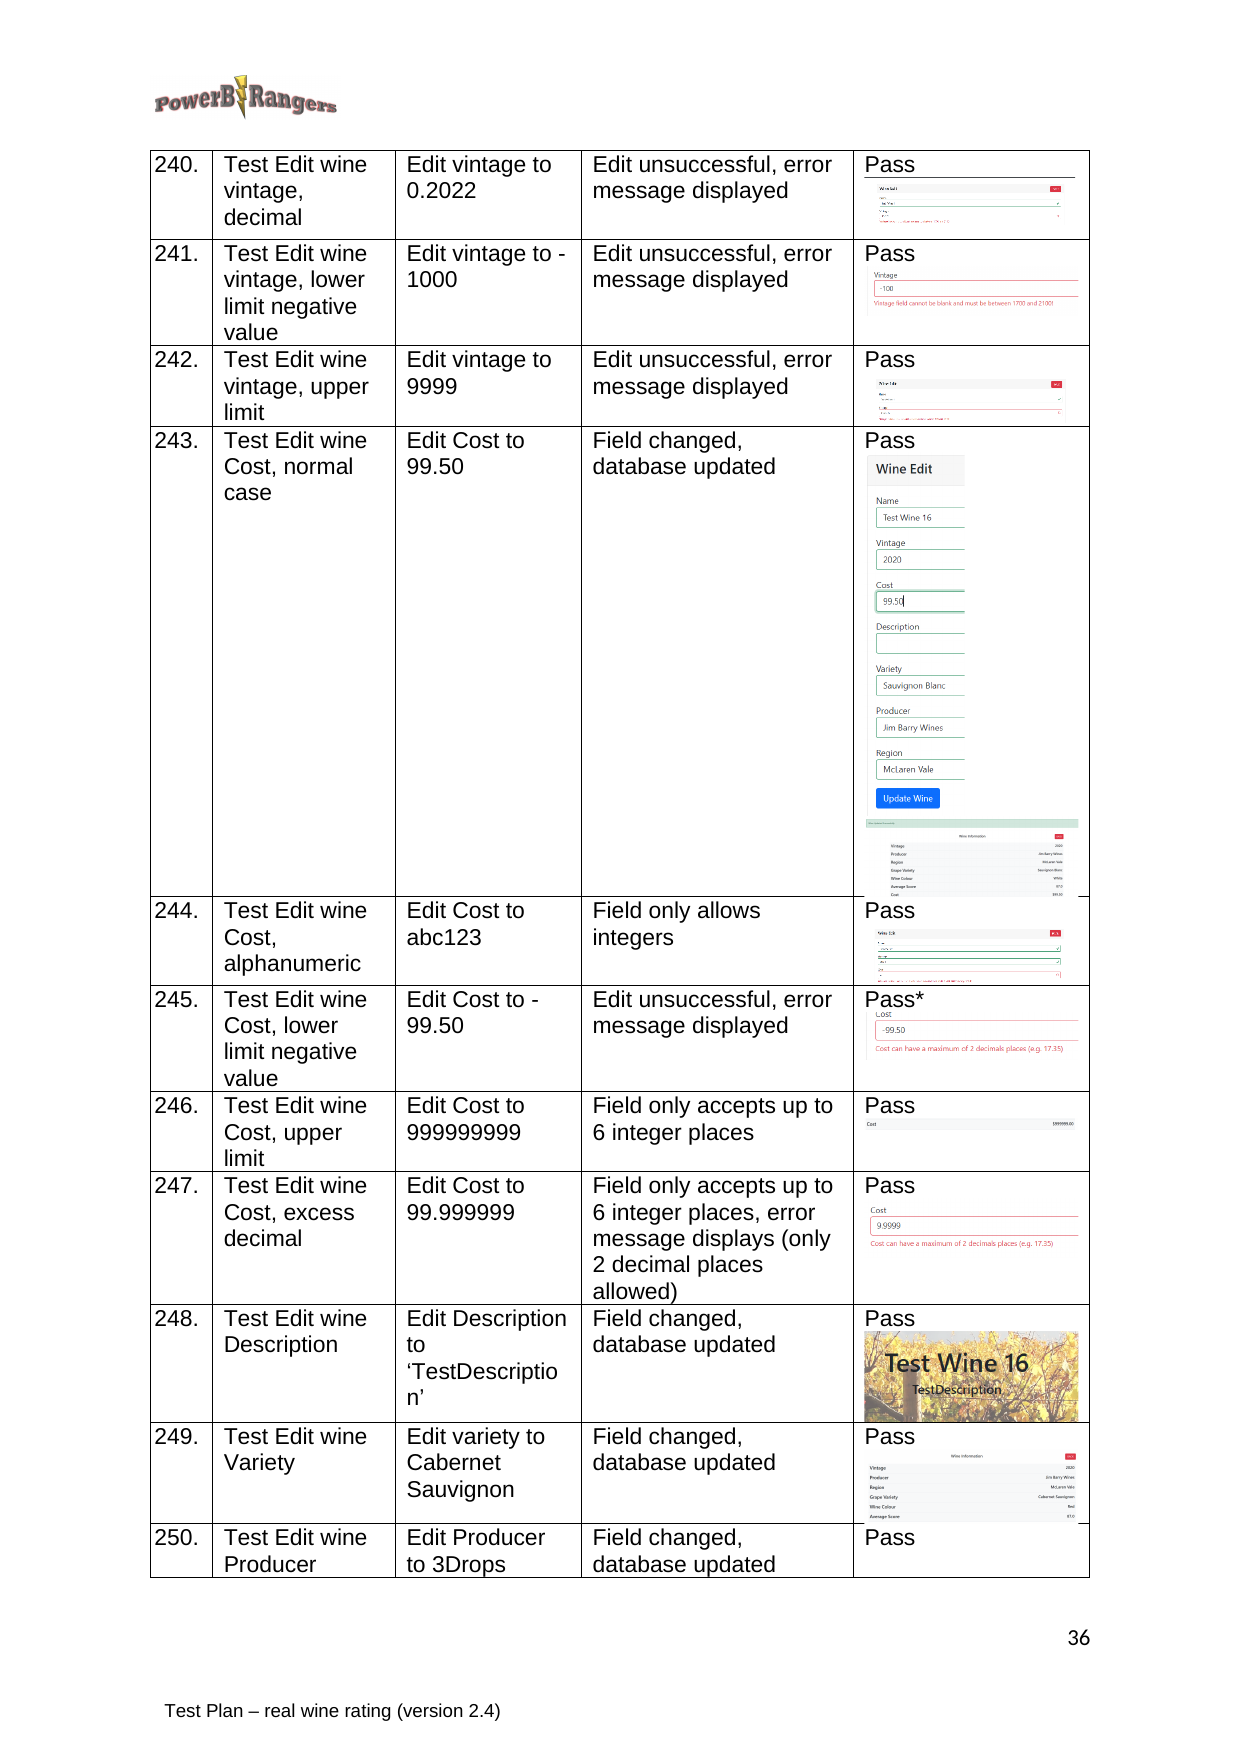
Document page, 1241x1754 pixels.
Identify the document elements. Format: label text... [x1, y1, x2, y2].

table_cell [151, 897, 212, 984]
table_cell [151, 346, 212, 426]
table_cell Field changed, database updated [582, 427, 853, 896]
table_cell Test Edit wine Cost, alphanumeric [213, 897, 395, 984]
picture [864, 372, 1076, 423]
table_cell Edit Cost to -99.50 [396, 986, 581, 1091]
table_cell Pass [854, 427, 1089, 896]
table_cell Field changed, database updated [582, 1305, 853, 1422]
picture [150, 75, 341, 120]
table_cell Pass [854, 240, 1089, 345]
table_cell [151, 240, 212, 345]
table_cell Edit Cost to 999999999 [396, 1092, 581, 1171]
table_cell Test Edit wine vintage, lower limit negative value [213, 240, 395, 345]
table_cell Field only accepts up to 6 integer places, error message displays (only 2 decimal places allowed) [582, 1172, 853, 1304]
table_cell [151, 1305, 212, 1422]
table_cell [213, 1524, 395, 1577]
table_cell Field only allows integers [582, 897, 853, 984]
picture [864, 1012, 1079, 1060]
table_cell [151, 427, 212, 896]
table_cell Pass [854, 1524, 1089, 1577]
table_cell Pass [854, 151, 1089, 239]
table_cell Test Edit wine Cost, lower limit negative value [213, 986, 395, 1091]
table_cell Field only accepts up to 6 integer places [582, 1092, 853, 1171]
table_cell Pass* [854, 986, 1089, 1091]
table_cell Test Edit wine Variety [213, 1423, 395, 1523]
table_cell Test Edit wine Description [213, 1305, 395, 1422]
table_cell Edit unsuccessful, error message displayed [582, 240, 853, 345]
table_cell Test Edit wine Cost, normal case [213, 427, 395, 896]
table_cell Test Edit wine vintage, upper limit [213, 346, 395, 426]
table_cell Edit variety to Cabernet Sauvignon [396, 1423, 581, 1523]
picture [864, 1331, 1079, 1422]
table_cell Edit vintage to 9999 [396, 346, 581, 426]
table_cell Pass [854, 1092, 1089, 1171]
table_cell Edit Cost to abc123 [396, 897, 581, 984]
table_cell Edit unsuccessful, error message displayed [582, 151, 853, 239]
picture [864, 1198, 1079, 1258]
table_cell Field changed, database updated [582, 1423, 853, 1523]
table_cell Pass [854, 1423, 1089, 1523]
table_cell Edit Cost to 99.999999 [396, 1172, 581, 1304]
table_cell Pass [854, 1305, 1089, 1422]
table_cell Edit Description to ‘TestDescription’ [396, 1305, 581, 1422]
table_cell [151, 1524, 212, 1577]
table_cell [151, 986, 212, 1091]
picture [864, 266, 1079, 316]
table_cell [151, 1423, 212, 1523]
table_cell [151, 151, 212, 239]
table_cell Test Edit wine Cost, upper limit [213, 1092, 395, 1171]
table_cell Pass [854, 897, 1089, 984]
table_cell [396, 1524, 581, 1577]
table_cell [582, 1524, 853, 1577]
picture [864, 1449, 1079, 1524]
table_cell Test Edit wine Cost, excess decimal [213, 1172, 395, 1304]
table_cell Edit vintage to 0.2022 [396, 151, 581, 239]
table_cell [151, 1092, 212, 1171]
table_cell Edit unsuccessful, error message displayed [582, 346, 853, 426]
table_cell Edit unsuccessful, error message displayed [582, 986, 853, 1091]
picture [864, 1118, 1079, 1130]
table_cell Test Edit wine vintage, decimal [213, 151, 395, 239]
table_cell [151, 1172, 212, 1304]
picture [864, 177, 1076, 225]
picture [864, 923, 1076, 985]
table_cell Pass [854, 346, 1089, 426]
table_cell Edit Cost to 99.50 [396, 427, 581, 896]
table_cell Edit vintage to -1000 [396, 240, 581, 345]
table_cell Pass [854, 1172, 1089, 1304]
picture [864, 452, 1079, 897]
